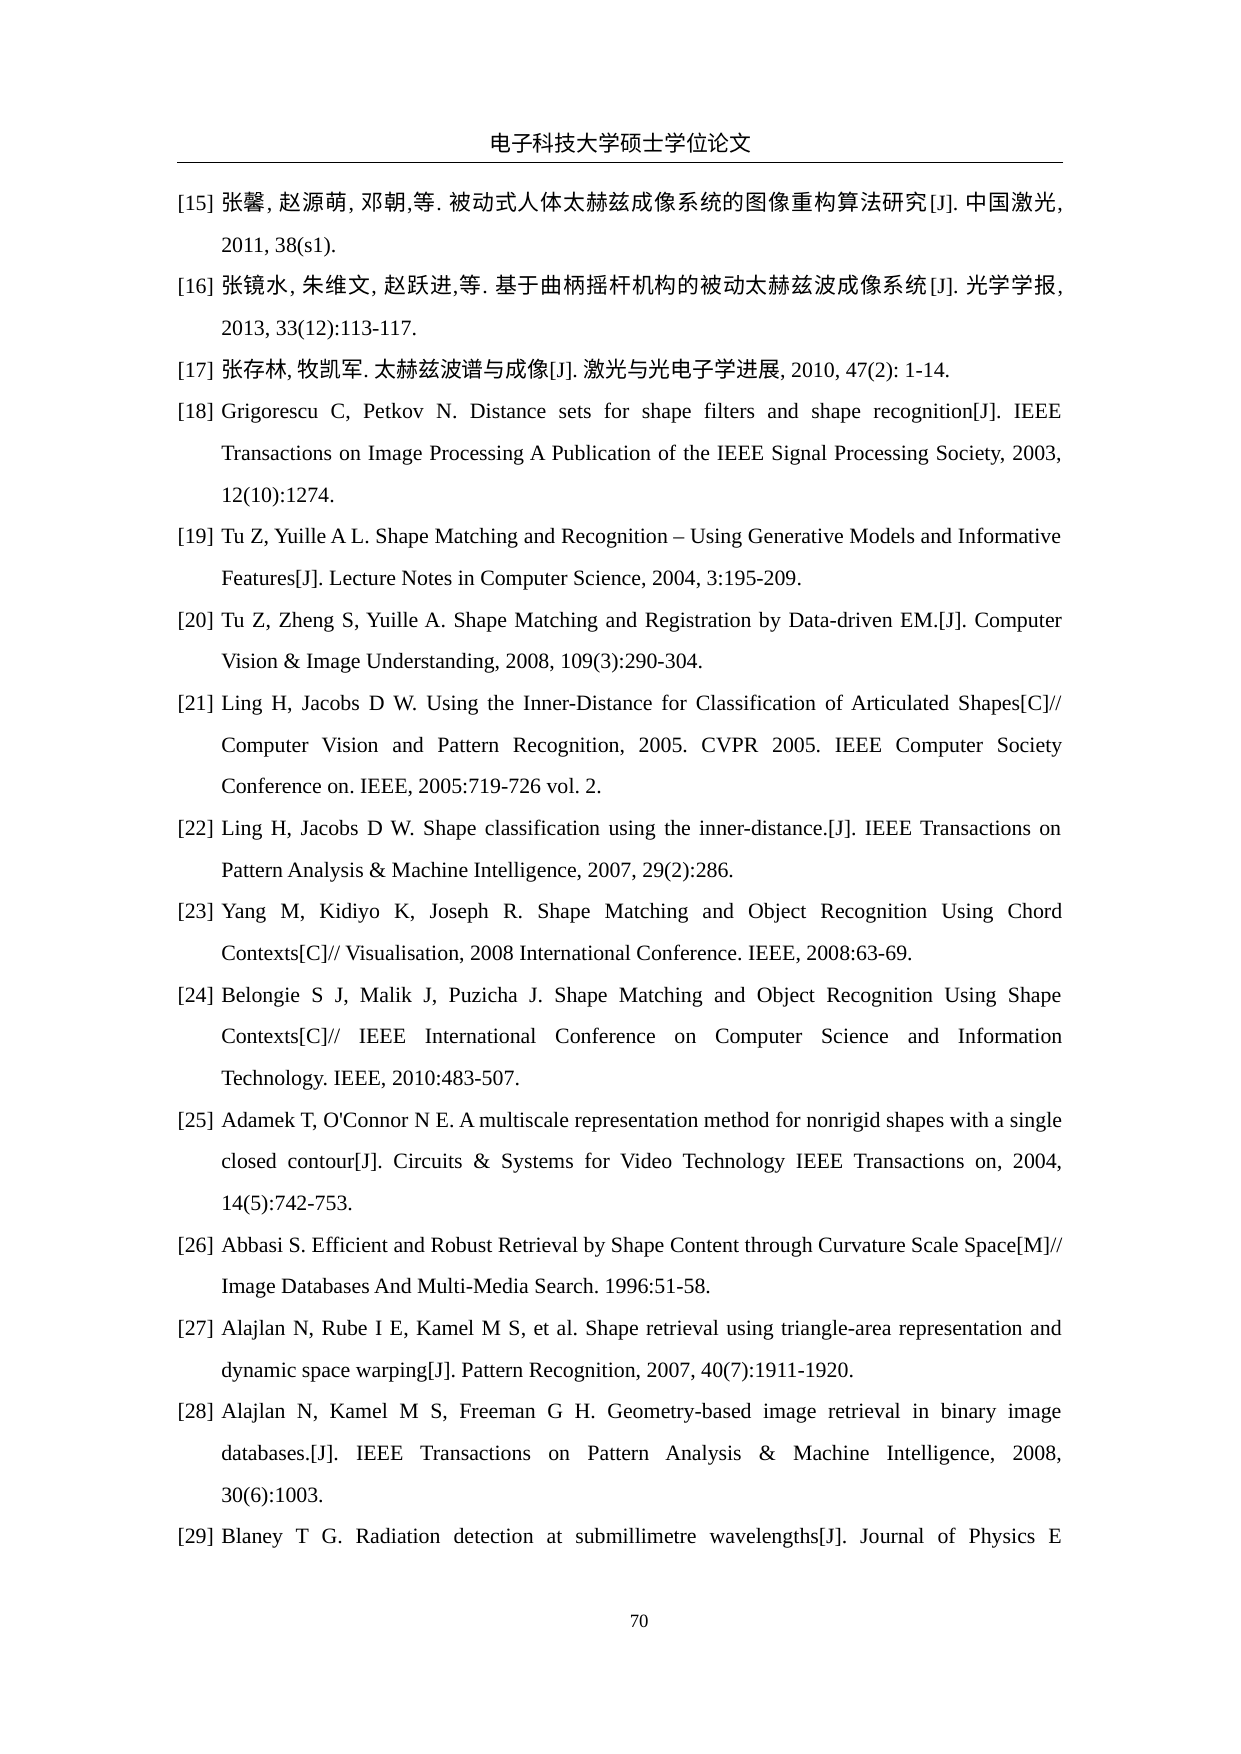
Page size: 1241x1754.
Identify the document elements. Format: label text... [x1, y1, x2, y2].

list 张馨, 赵源萌, 邓朝,等. 被动式人体太赫兹成像系统的图像重构算法研究[J]. 中国激光, 2011, 38(s1). [177, 177, 1063, 261]
list Alajlan N, Rube I E, Kamel M S, et al. Shape retrieval using triangle-area representation and dynamic space warping[J]. Pattern Recognition, 2007, 40(7):1911-1920. [177, 1302, 1063, 1386]
list Tu Z, Yuille A L. Shape Matching and Recognition – Using Generative Models and Informative Features[J]. Lecture Notes in Computer Science, 2004, 3:195-209. [177, 511, 1063, 594]
list Yang M, Kidiyo K, Joseph R. Shape Matching and Object Recognition Using Chord Contexts[C]// Visualisation, 2008 International Conference. IEEE, 2008:63-69. [177, 886, 1063, 969]
list Tu Z, Zheng S, Yuille A. Shape Matching and Registration by Data-driven EM.[J]. Computer Vision & Image Understanding, 2008, 109(3):290-304. [177, 594, 1063, 677]
list Adamek T, O'Connor N E. A multiscale representation method for nonrigid shapes with a single closed contour[J]. Circuits & Systems for Video Technology IEEE Transactions on, 2004, 14(5):742-753. [177, 1094, 1063, 1219]
list Ling H, Jacobs D W. Shape classification using the inner-distance.[J]. IEEE Transactions on Pattern Analysis & Machine Intelligence, 2007, 29(2):286. [177, 802, 1063, 886]
list Ling H, Jacobs D W. Using the Inner-Distance for Classification of Articulated Shapes[C]// Computer Vision and Pattern Recognition, 2005. CVPR 2005. IEEE Computer Society Conference on. IEEE, 2005:719-726 vol. 2. [177, 677, 1063, 802]
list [177, 1511, 1063, 1552]
list 张存林, 牧凯军. 太赫兹波谱与成像[J]. 激光与光电子学进展, 2010, 47(2): 1-14. [177, 344, 1063, 386]
list Abbasi S. Efficient and Robust Retrieval by Shape Content through Curvature Scale Space[M]// Image Databases And Multi-Media Search. 1996:51-58. [177, 1219, 1063, 1302]
list Alajlan N, Kamel M S, Freeman G H. Geometry-based image retrieval in binary image databases.[J]. IEEE Transactions on Pattern Analysis & Machine Intelligence, 2008, 30(6):1003. [177, 1386, 1063, 1511]
list 张镜水, 朱维文, 赵跃进,等. 基于曲柄摇杆机构的被动太赫兹波成像系统[J]. 光学学报, 2013, 33(12):113-117. [177, 261, 1063, 344]
list Grigorescu C, Petkov N. Distance sets for shape filters and shape recognition[J]. IEEE Transactions on Image Processing A Publication of the IEEE Signal Processing Society, 2003, 12(10):1274. [177, 386, 1063, 511]
list Belongie S J, Malik J, Puzicha J. Shape Matching and Object Recognition Using Shape Contexts[C]// IEEE International Conference on Computer Science and Information Technology. IEEE, 2010:483-507. [177, 969, 1063, 1094]
